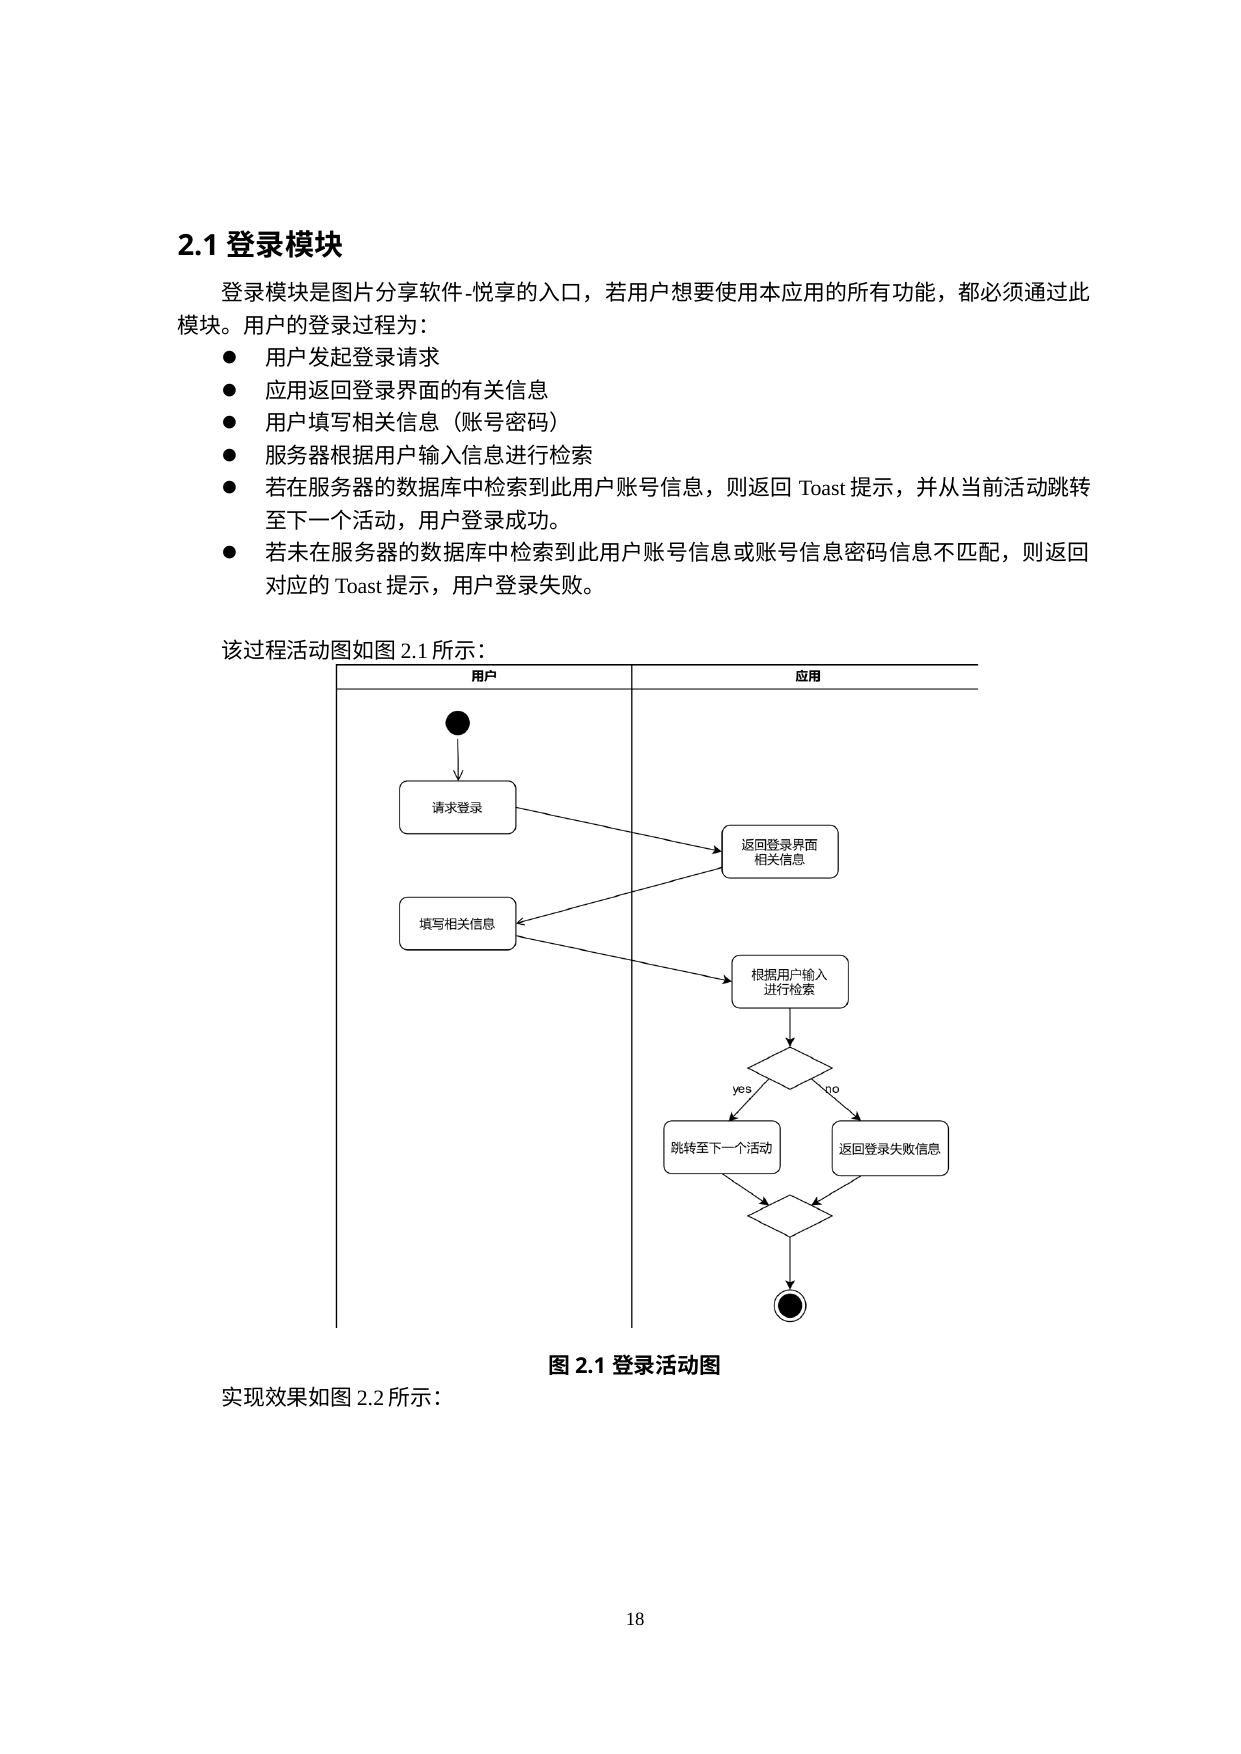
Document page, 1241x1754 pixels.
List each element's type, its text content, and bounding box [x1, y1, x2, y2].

subtitle 2.1 登录模块 [177, 210, 1092, 275]
list 应用返回登录界面的有关信息 [221, 372, 1092, 405]
list 服务器根据用户输入信息进行检索 [221, 437, 1092, 470]
list 用户填写相关信息（账号密码） [221, 405, 1092, 437]
list 用户发起登录请求 [221, 340, 1092, 372]
list 若未在服务器的数据库中检索到此用户账号信息或账号信息密码信息不匹配，则返回对应的Toast提示，用户登录失败。 [221, 535, 1092, 600]
text 图2.1 登录活动图 [177, 1347, 1092, 1380]
list 若在服务器的数据库中检索到此用户账号信息，则返回Toast提示，并从当前活动跳转至下一个活动，用户登录成功。 [221, 470, 1092, 535]
picture [335, 664, 979, 1328]
text 登录模块是图片分享软件-悦享的入口，若用户想要使用本应用的所有功能，都必须通过此模块。用户的登录过程为： [177, 275, 1092, 340]
text 实现效果如图2.2所示： [177, 1380, 1092, 1412]
text 该过程活动图如图2.1所示： [221, 632, 1092, 665]
